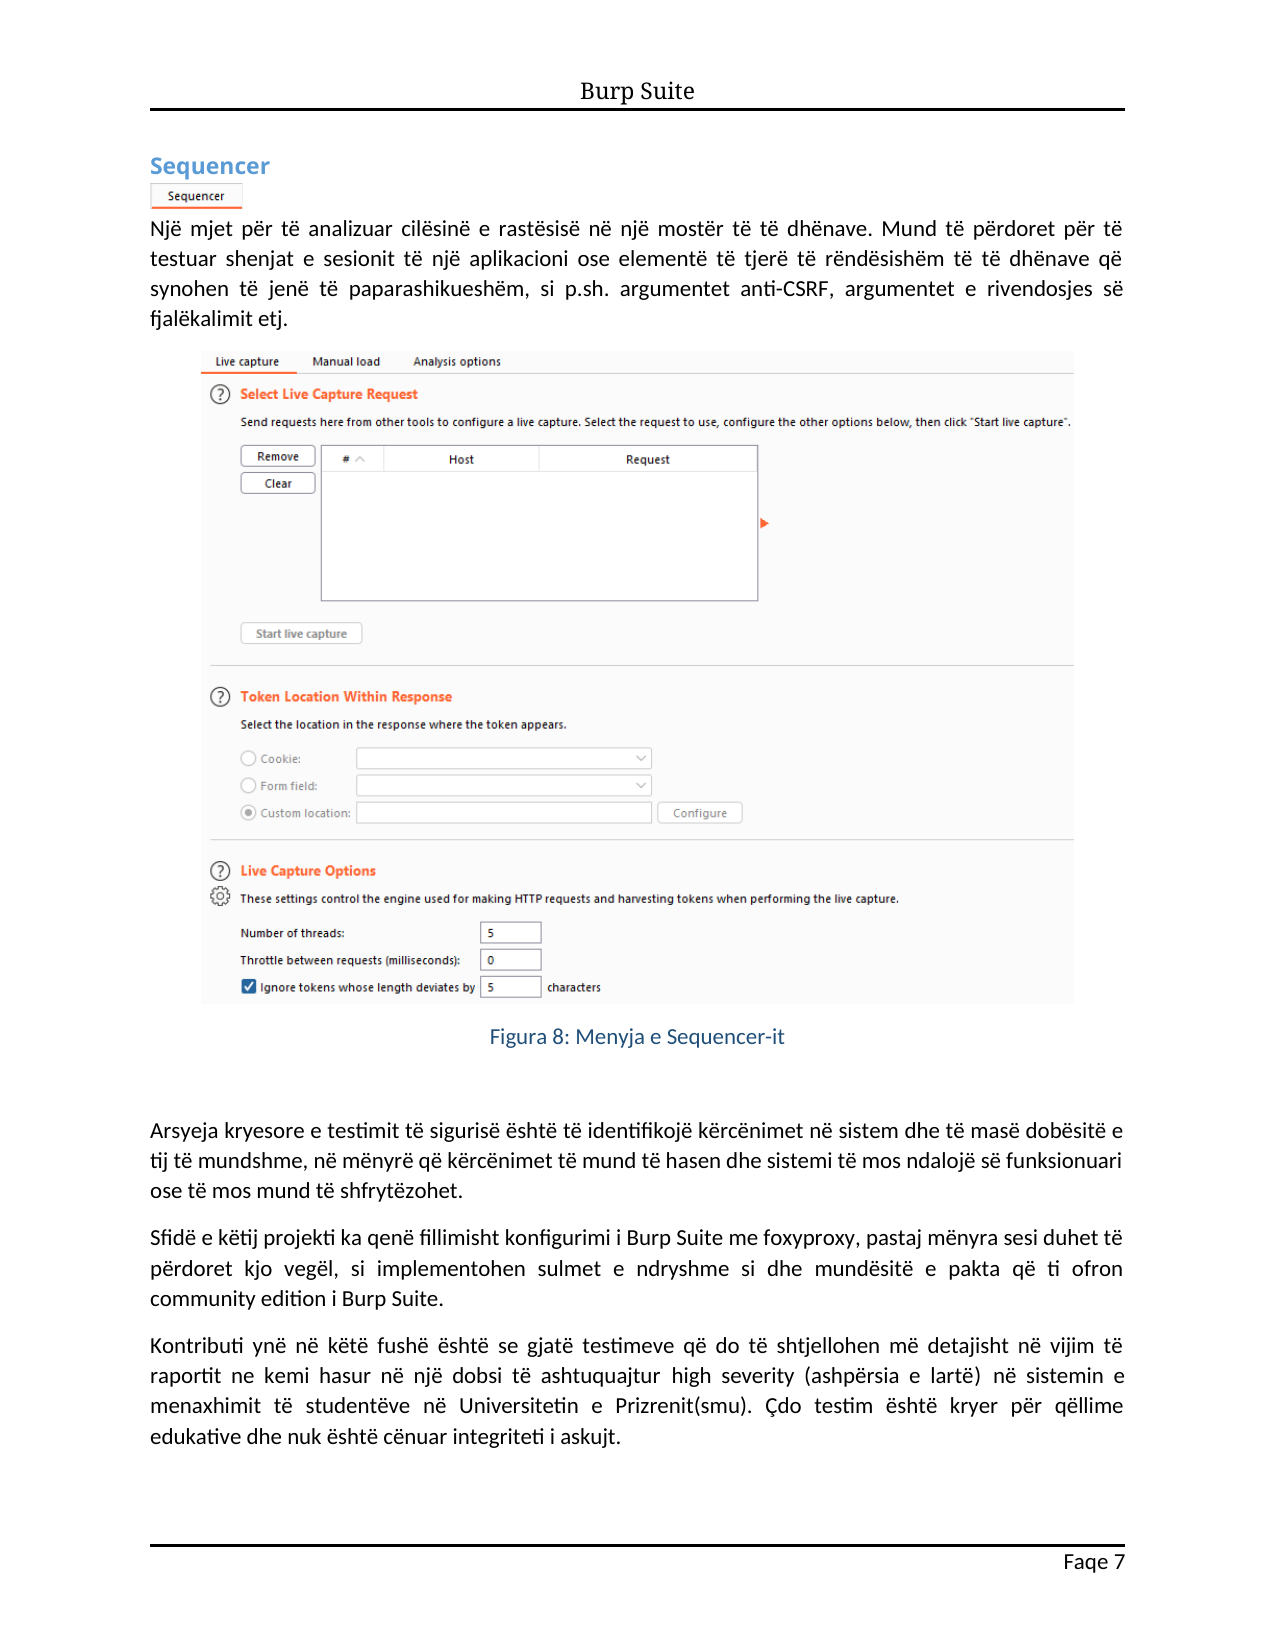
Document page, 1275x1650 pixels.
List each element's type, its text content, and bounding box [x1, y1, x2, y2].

text Kontributi ynë në këtë fushë është se gjatë testimeve që do të shtjellohen më detajisht në vijim të raportit ne kemi hasur në një dobsi të ashtuquajtur high severity (ashpërsia e lartë) në sistemin e menaxhimit të studentëve në Universitetin e Prizrenit(smu). Çdo testim është kryer për qëllime edukative dhe nuk është cënuar integriteti i askujt. [150, 1331, 1125, 1450]
picture [150, 183, 243, 210]
picture [201, 351, 1074, 1004]
text Arsyeja kryesore e testimit të sigurisë është të identifikojë kërcënimet në sistem dhe të masë dobësitë e tij të mundshme, në mënyrë që kërcënimet të mund të hasen dhe sistemi të mos ndalojë së funksionuari ose të mos mund të shfrytëzohet. [150, 1116, 1125, 1205]
subtitle Sequencer [150, 150, 1125, 181]
text Një mjet për të analizuar cilësinë e rastësisë në një mostër të të dhënave. Mund të përdoret për të testuar shenjat e sesionit të një aplikacioni ose elementë të tjerë të rëndësishëm të të dhënave që synohen të jenë të paparashikueshëm, si p.sh. argumentet anti-CSRF, argumentet e rivendosjes së fjalëkalimit etj. [150, 184, 1125, 333]
text Sfidë e këtij projekti ka qenë fillimisht konfigurimi i Burp Suite me foxyproxy, pastaj mënyra sesi duhet të përdoret kjo vegël, si implementohen sulmet e ndryshme si dhe mundësitë e pakta që ti ofron community edition i Burp Suite. [150, 1223, 1125, 1312]
text Figura 8: Menyja e Sequencer-it [150, 1022, 1125, 1051]
